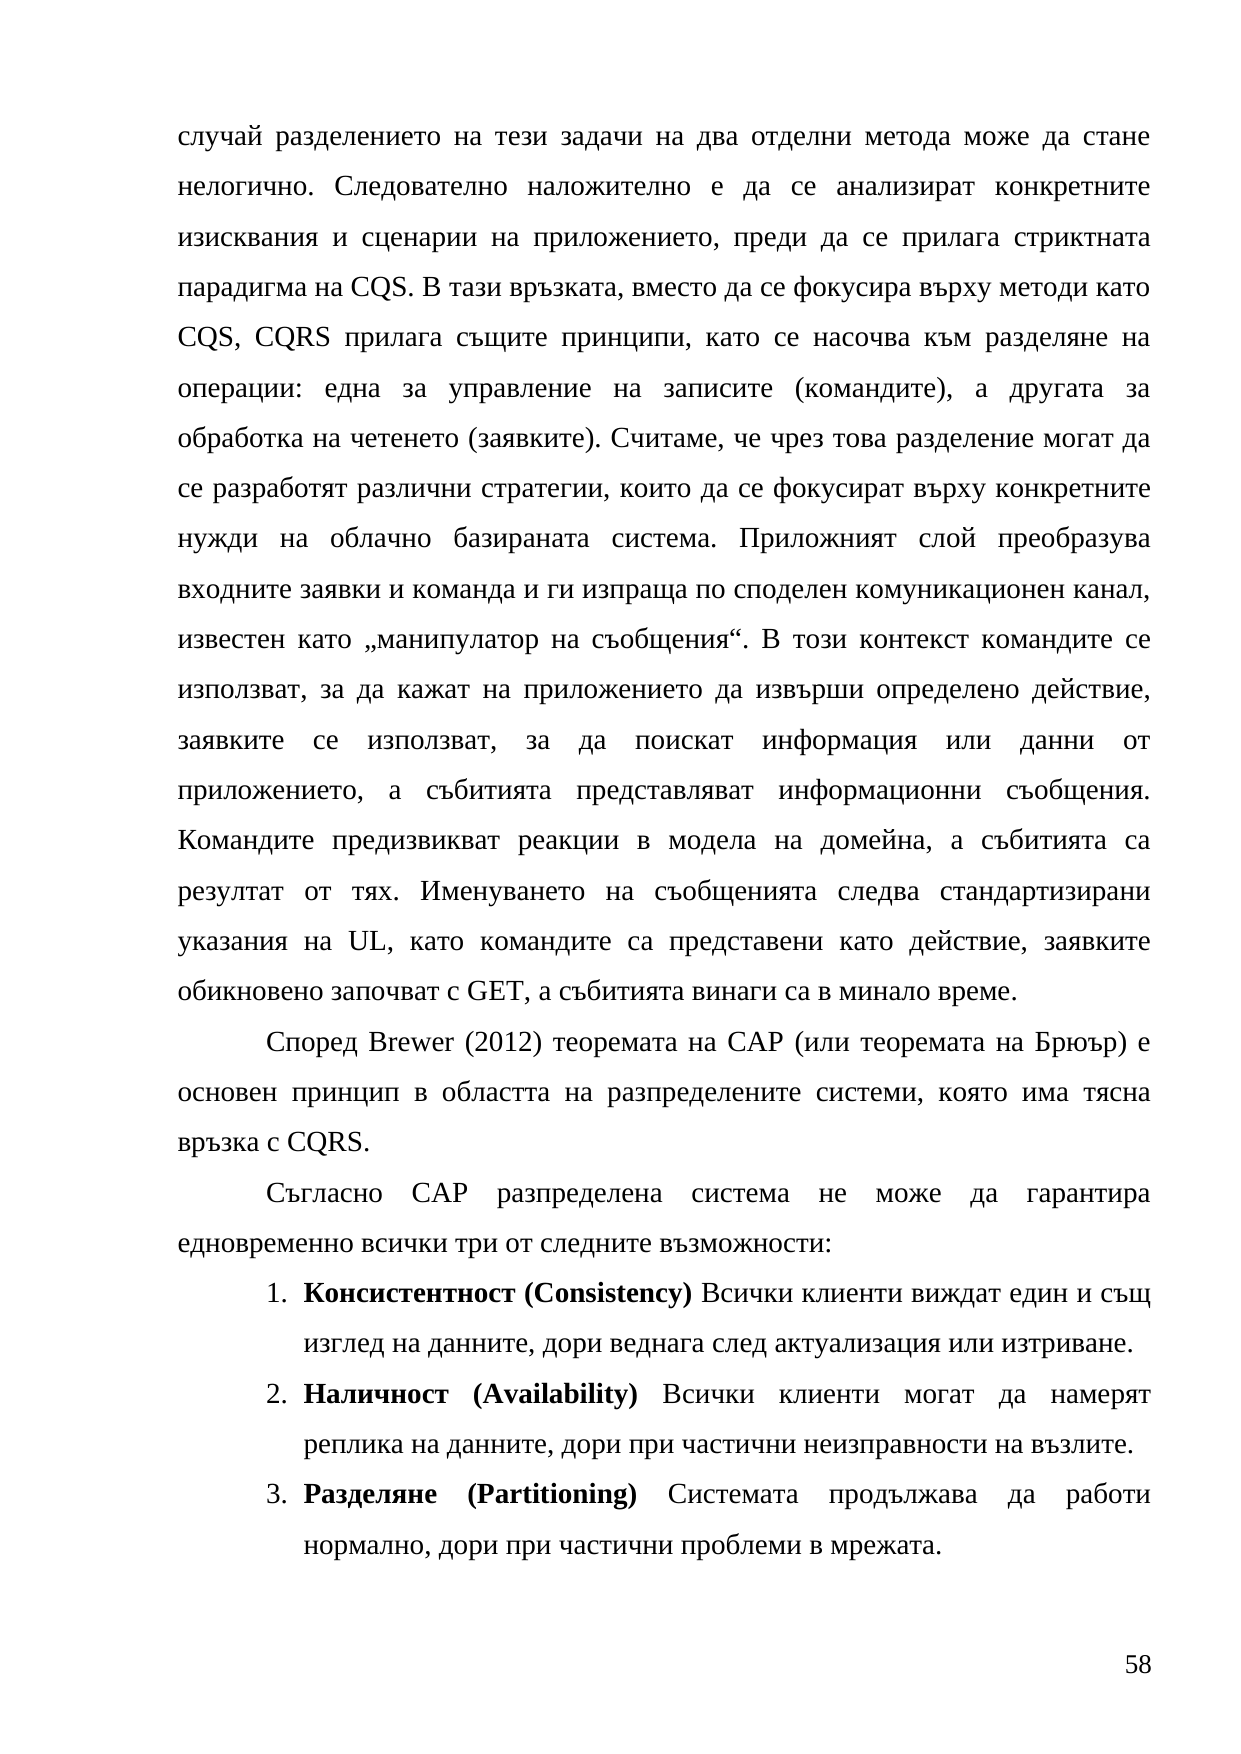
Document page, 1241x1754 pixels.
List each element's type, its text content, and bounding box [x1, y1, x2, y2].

text Според Brewer (2012) теоремата на CAP (или теоремата на Брюър) е основен принцип в областта на разпределените системи, която има тясна връзка с CQRS. [177, 1024, 1152, 1158]
list Разделяне (Partitioning) Системата продължава да работи нормално, дори при частични проблеми в мрежата. [266, 1477, 1152, 1560]
text Съгласно CAP разпределена система не може да гарантира едновременно всички три от следните възможности: [177, 1175, 1152, 1258]
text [177, 118, 1152, 1007]
list Консистентност (Consistency) Всички клиенти виждат един и същ изглед на данните, дори веднага след актуализация или изтриване. [266, 1275, 1152, 1359]
list Наличност (Availability) Всички клиенти могат да намерят реплика на данните, дори при частични неизправности на възлите. [266, 1376, 1152, 1460]
